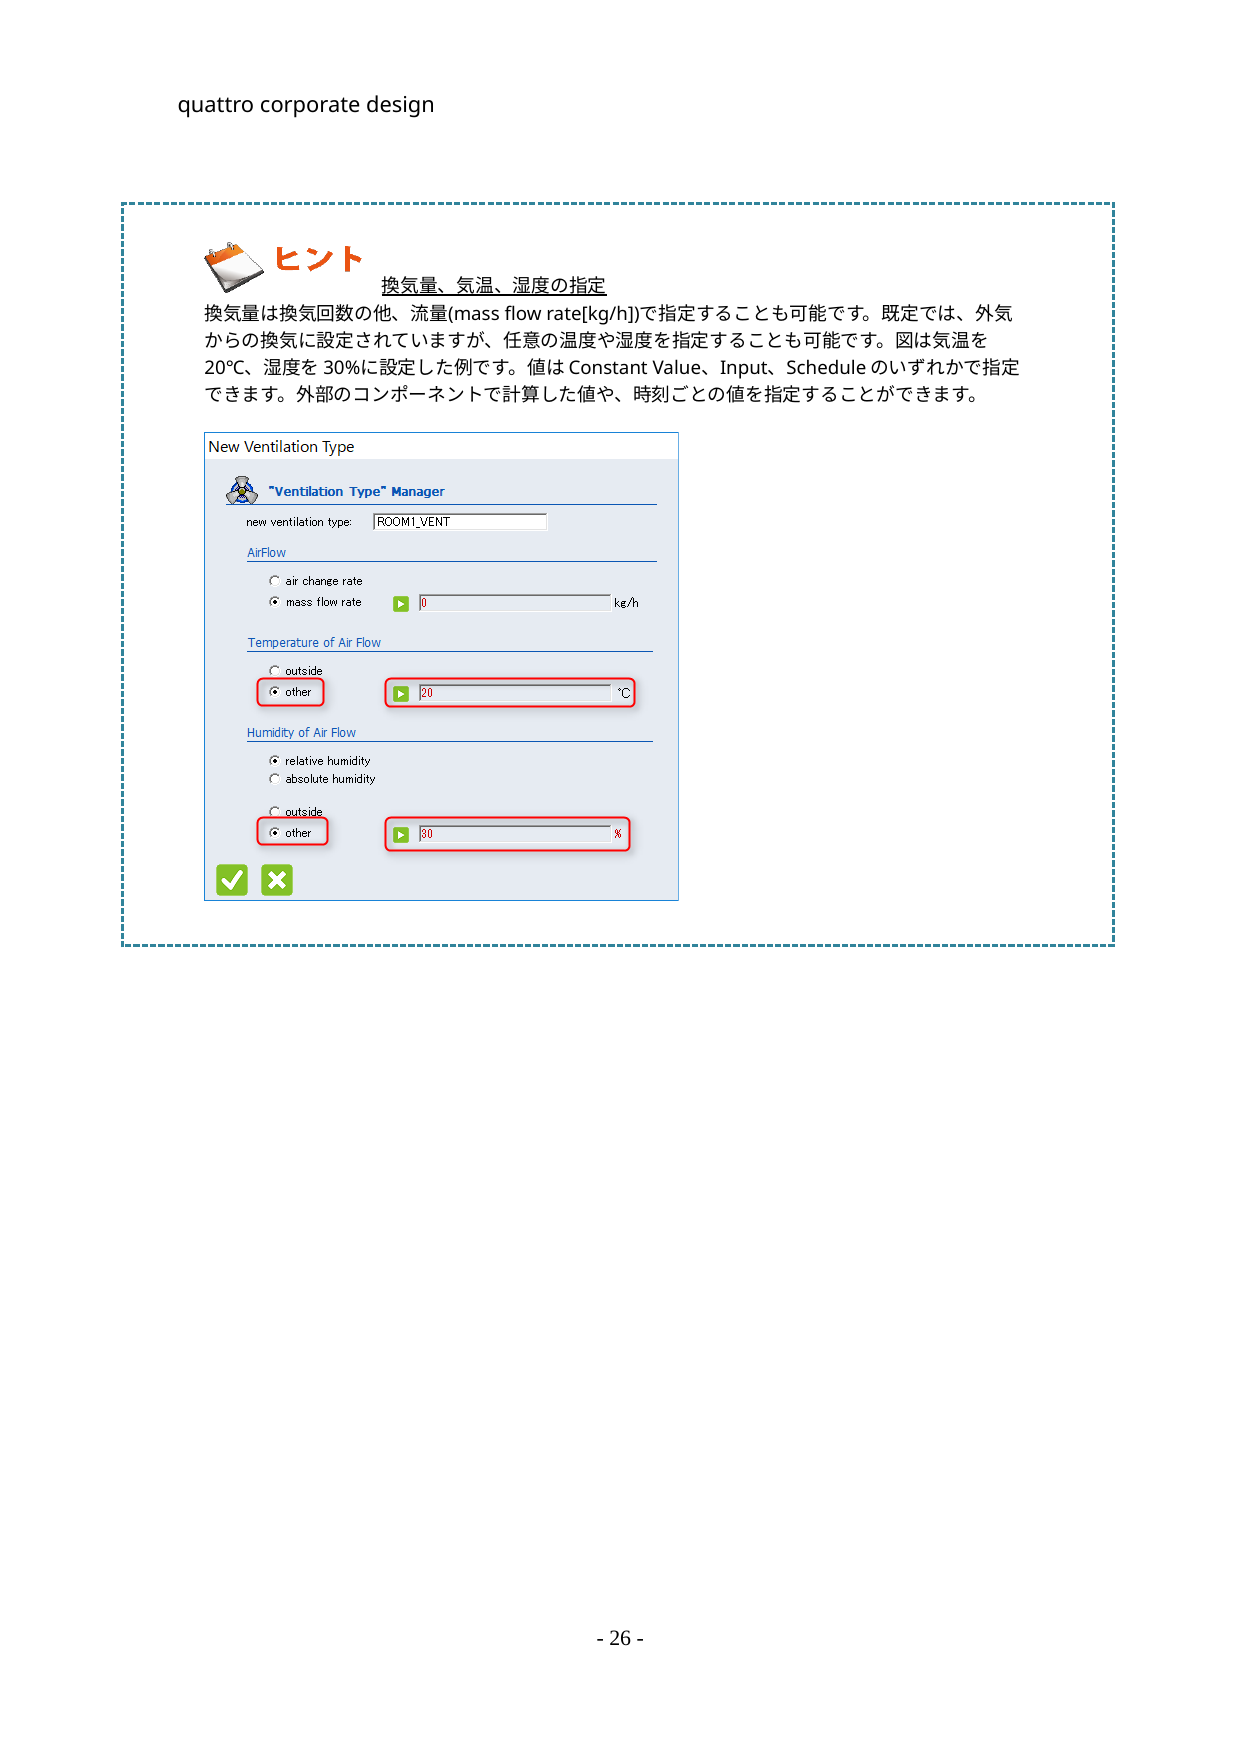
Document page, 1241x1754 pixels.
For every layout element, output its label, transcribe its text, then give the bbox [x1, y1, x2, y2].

text 換気量、気温、湿度の指定 [189, 220, 1046, 298]
text 換気量は換気回数の他、流量(mass flow rate[kg/h])で指定することも可能です。既定では、外気からの換気に設定されていますが、任意の温度や湿度を指定することも可能です。図は気温を20℃、湿度を30%に設定した例です。値はConstant Value、Input、Scheduleのいずれかで指定できます。外部のコンポーネントで計算した値や、時刻ごとの値を指定することができます。 [189, 298, 1046, 407]
picture [204, 234, 382, 293]
picture [204, 432, 679, 901]
